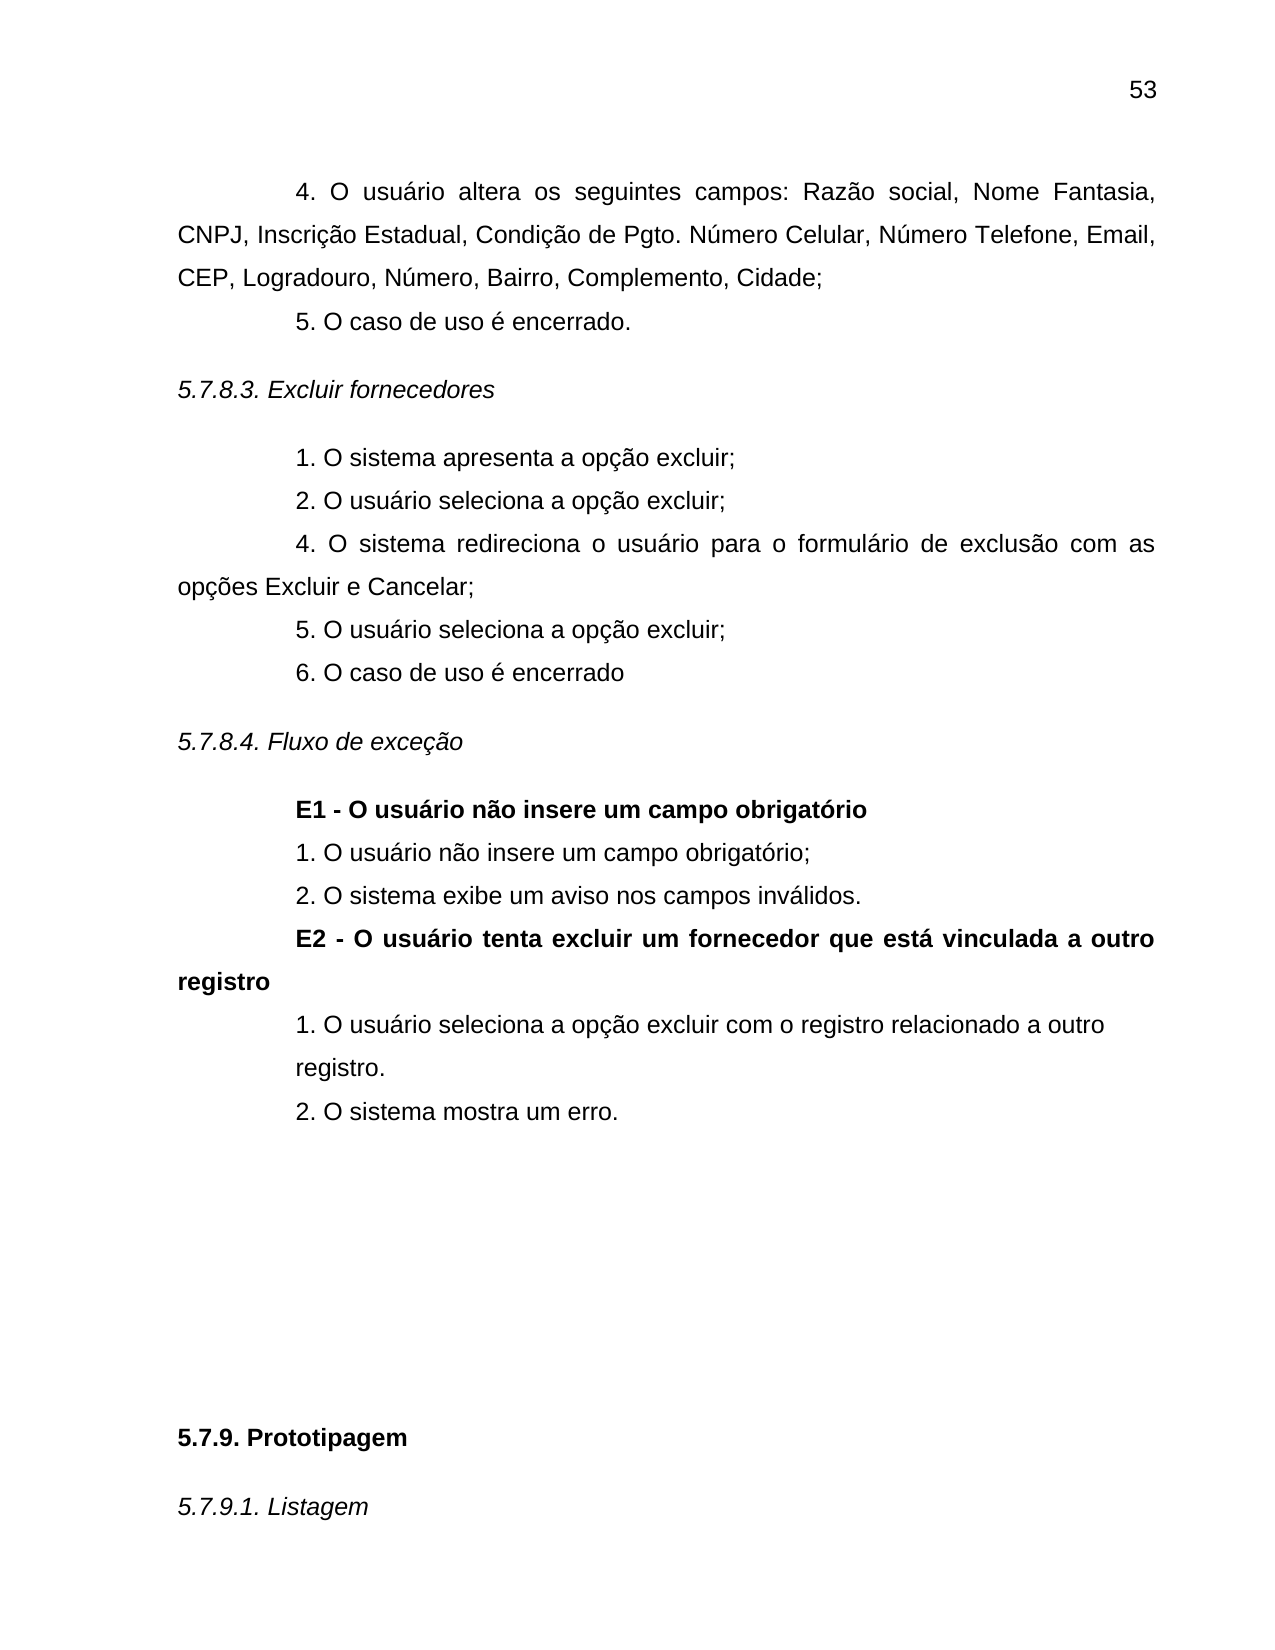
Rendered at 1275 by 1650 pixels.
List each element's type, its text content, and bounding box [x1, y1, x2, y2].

text 5. O caso de uso é encerrado. [177, 307, 1157, 335]
text 1. O sistema apresenta a opção excluir; [177, 443, 1157, 472]
text 1. O usuário seleciona a opção excluir com o registro relacionado a outro [177, 1010, 1157, 1039]
text 4. O sistema redireciona o usuário para o formulário de exclusão com as opções Excluir e Cancelar; [177, 529, 1157, 601]
text 2. O usuário seleciona a opção excluir; [177, 486, 1157, 515]
text 5. O usuário seleciona a opção excluir; [177, 615, 1157, 644]
list 5.7.8.4. Fluxo de exceção [177, 727, 1157, 755]
text E2 - O usuário tenta excluir um fornecedor que está vinculada a outro registro [177, 924, 1157, 996]
text 1. O usuário não insere um campo obrigatório; [177, 838, 1157, 867]
subtitle 5.7.9. Prototipagem [177, 1423, 1157, 1452]
text 2. O sistema mostra um erro. [177, 1097, 1157, 1125]
text 6. O caso de uso é encerrado [177, 658, 1157, 687]
list 5.7.8.3. Excluir fornecedores [177, 375, 1157, 403]
text registro. [177, 1053, 1157, 1082]
list 5.7.9.1. Listagem [177, 1492, 1157, 1520]
text 2. O sistema exibe um aviso nos campos inválidos. [177, 881, 1157, 910]
text E1 - O usuário não insere um campo obrigatório [177, 795, 1157, 823]
